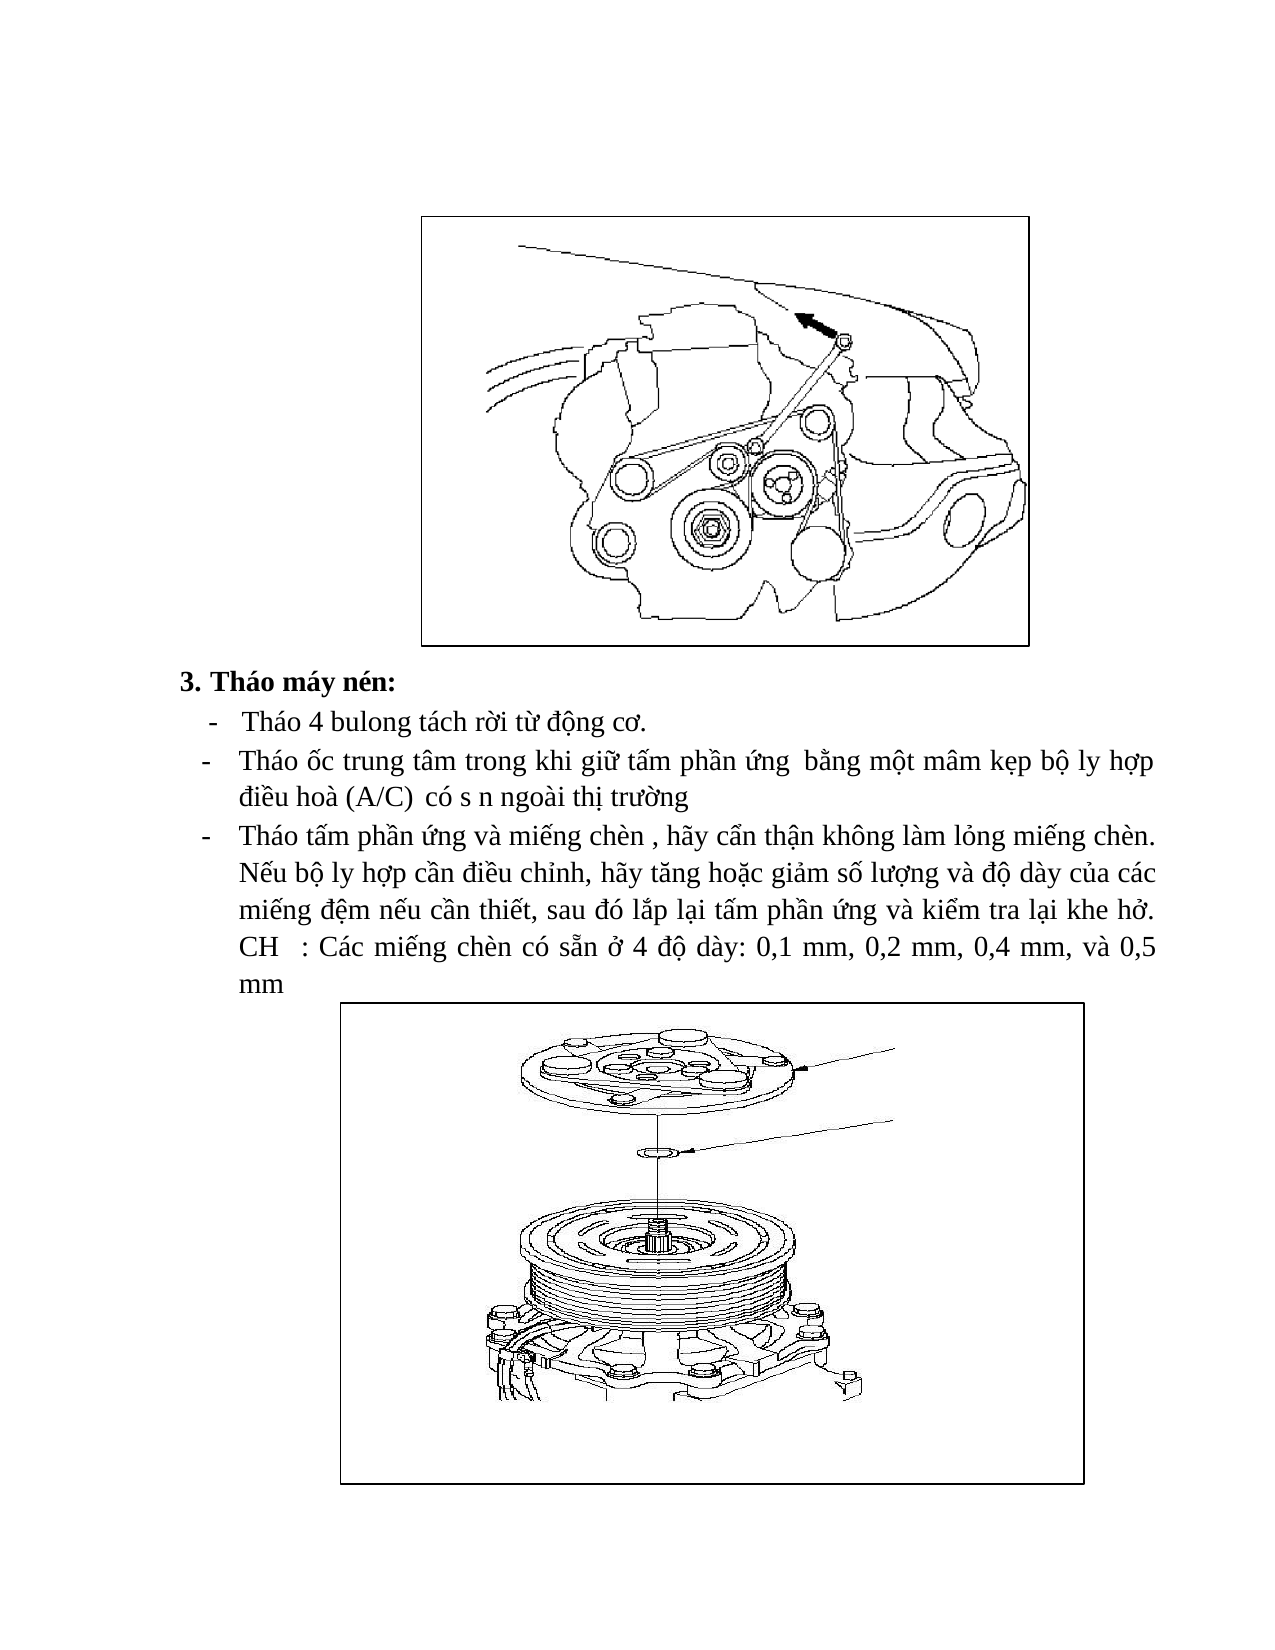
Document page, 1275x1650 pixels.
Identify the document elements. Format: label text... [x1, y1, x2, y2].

picture [436, 224, 1027, 622]
list Tháo tấm phần ứng và miếng chèn , hãy cẩn thận không làm lỏng miếng chèn. Nếu bộ ly hợp cần điều chỉnh, hãy tăng hoặc giảm số lượng và độ dày của các miếng đệm nếu cần thiết, sau đó lắp lại tấm phần ứng và kiểm tra lại khe hở. CH : Các miếng chèn có sẵn ở 4 độ dày: 0,1 mm, 0,2 mm, 0,4 mm, và 0,5 mm [201, 818, 1156, 999]
subtitle Tháo máy nén: [179, 664, 1200, 698]
list Tháo ốc trung tâm trong khi giữ tấm phần ứng bằng một mâm kẹp bộ ly hợp điều hoà (A/C) có s n ngoài thị trường [201, 743, 1154, 813]
picture [485, 1025, 895, 1403]
list Tháo 4 bulong tách rời từ động cơ. [208, 704, 1200, 737]
